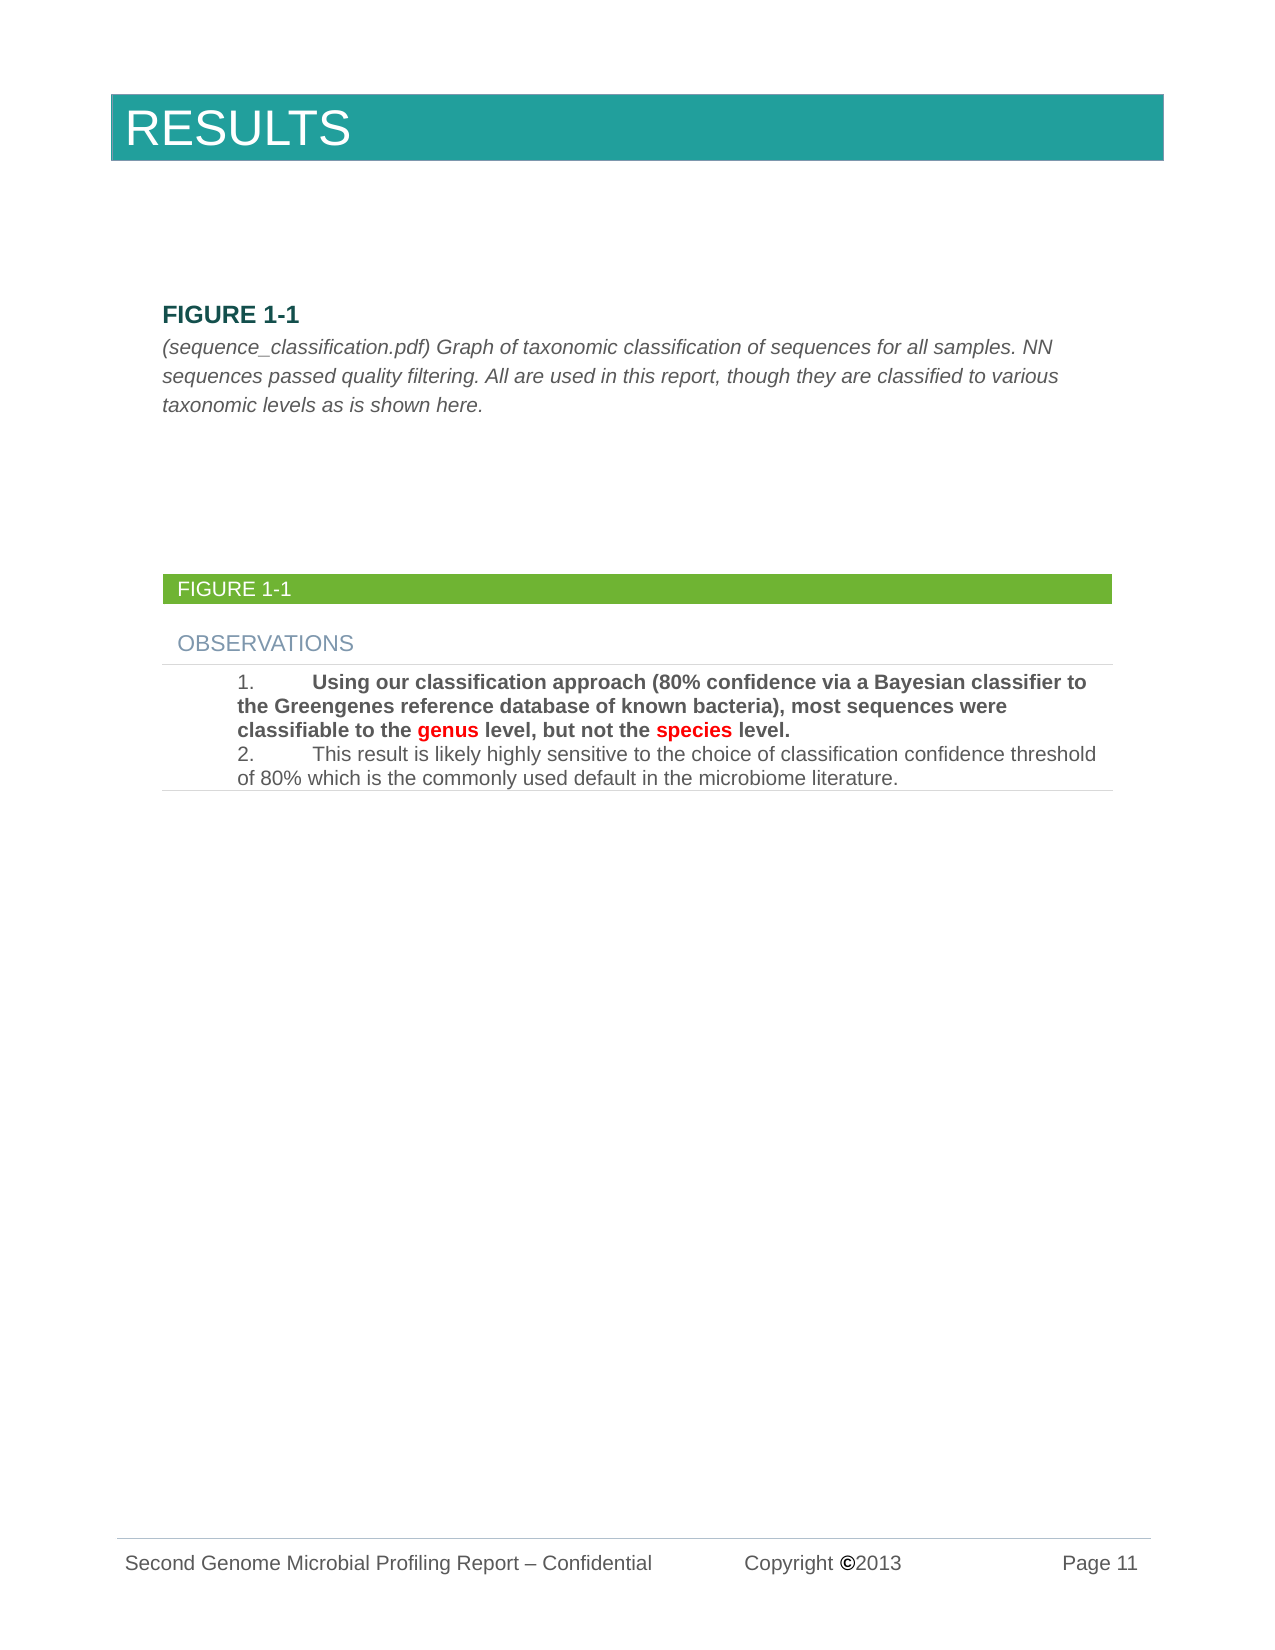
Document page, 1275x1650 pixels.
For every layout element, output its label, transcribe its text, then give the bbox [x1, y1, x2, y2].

subtitle Figure 1-1 [165, 575, 1111, 603]
subtitle Figure 1-1 [162, 300, 1113, 329]
text (sequence_classification.pdf) Graph of taxonomic classification of sequences for all samples. NN sequences passed quality filtering. All are used in this report, though they are classified to various taxonomic levels as is shown here. [162, 335, 1113, 416]
table_header Observations [162, 626, 1113, 664]
table_cell Using our classification approach (80% confidence via a Bayesian classifier to the Greengenes reference database of known bacteria), most sequences were classifiable to the genus level, but not the species level. This result is likely highly sensitive to the choice of classification confidence threshold of 80% which is the commonly used default in the microbiome literature. [162, 665, 1113, 790]
